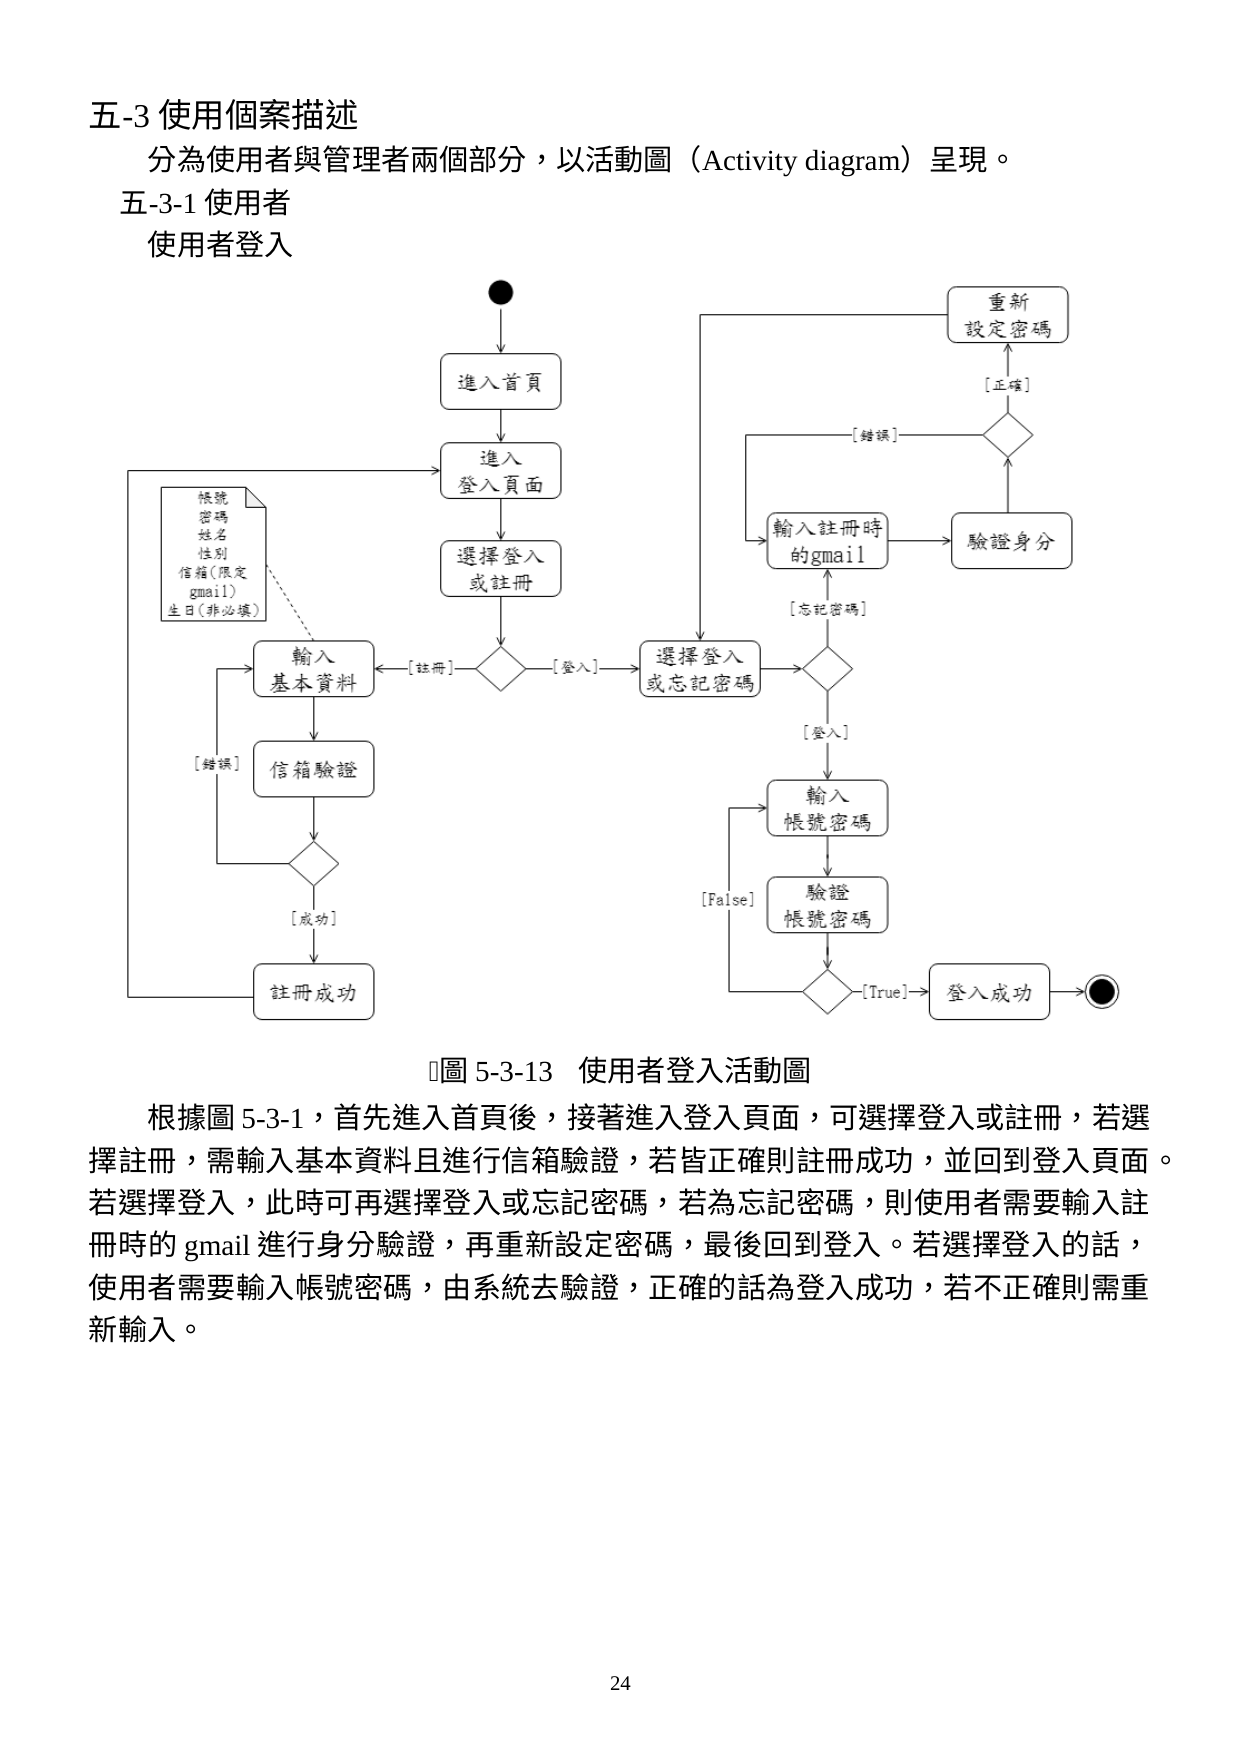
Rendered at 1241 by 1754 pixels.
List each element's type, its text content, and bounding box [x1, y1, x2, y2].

text 分為使用者與管理者兩個部分，以活動圖（Activity diagram）呈現。 [89, 137, 1152, 179]
picture [104, 263, 1136, 1048]
text 根據圖5-3-1，首先進入首頁後，接著進入登入頁面，可選擇登入或註冊，若選擇註冊，需輸入基本資料且進行信箱驗證，若皆正確則註冊成功，並回到登入頁面。若選擇登入，此時可再選擇登入或忘記密碼，若為忘記密碼，則使用者需要輸入註冊時的gmail進行身分驗證，再重新設定密碼，最後回到登入。若選擇登入的話，使用者需要輸入帳號密碼，由系統去驗證，正確的話為登入成功，若不正確則需重新輸入。 [89, 1095, 1152, 1349]
subtitle 使用者 [119, 179, 1152, 221]
text 使用者登入 [89, 221, 1152, 264]
subtitle 使用個案描述 [89, 89, 1152, 137]
